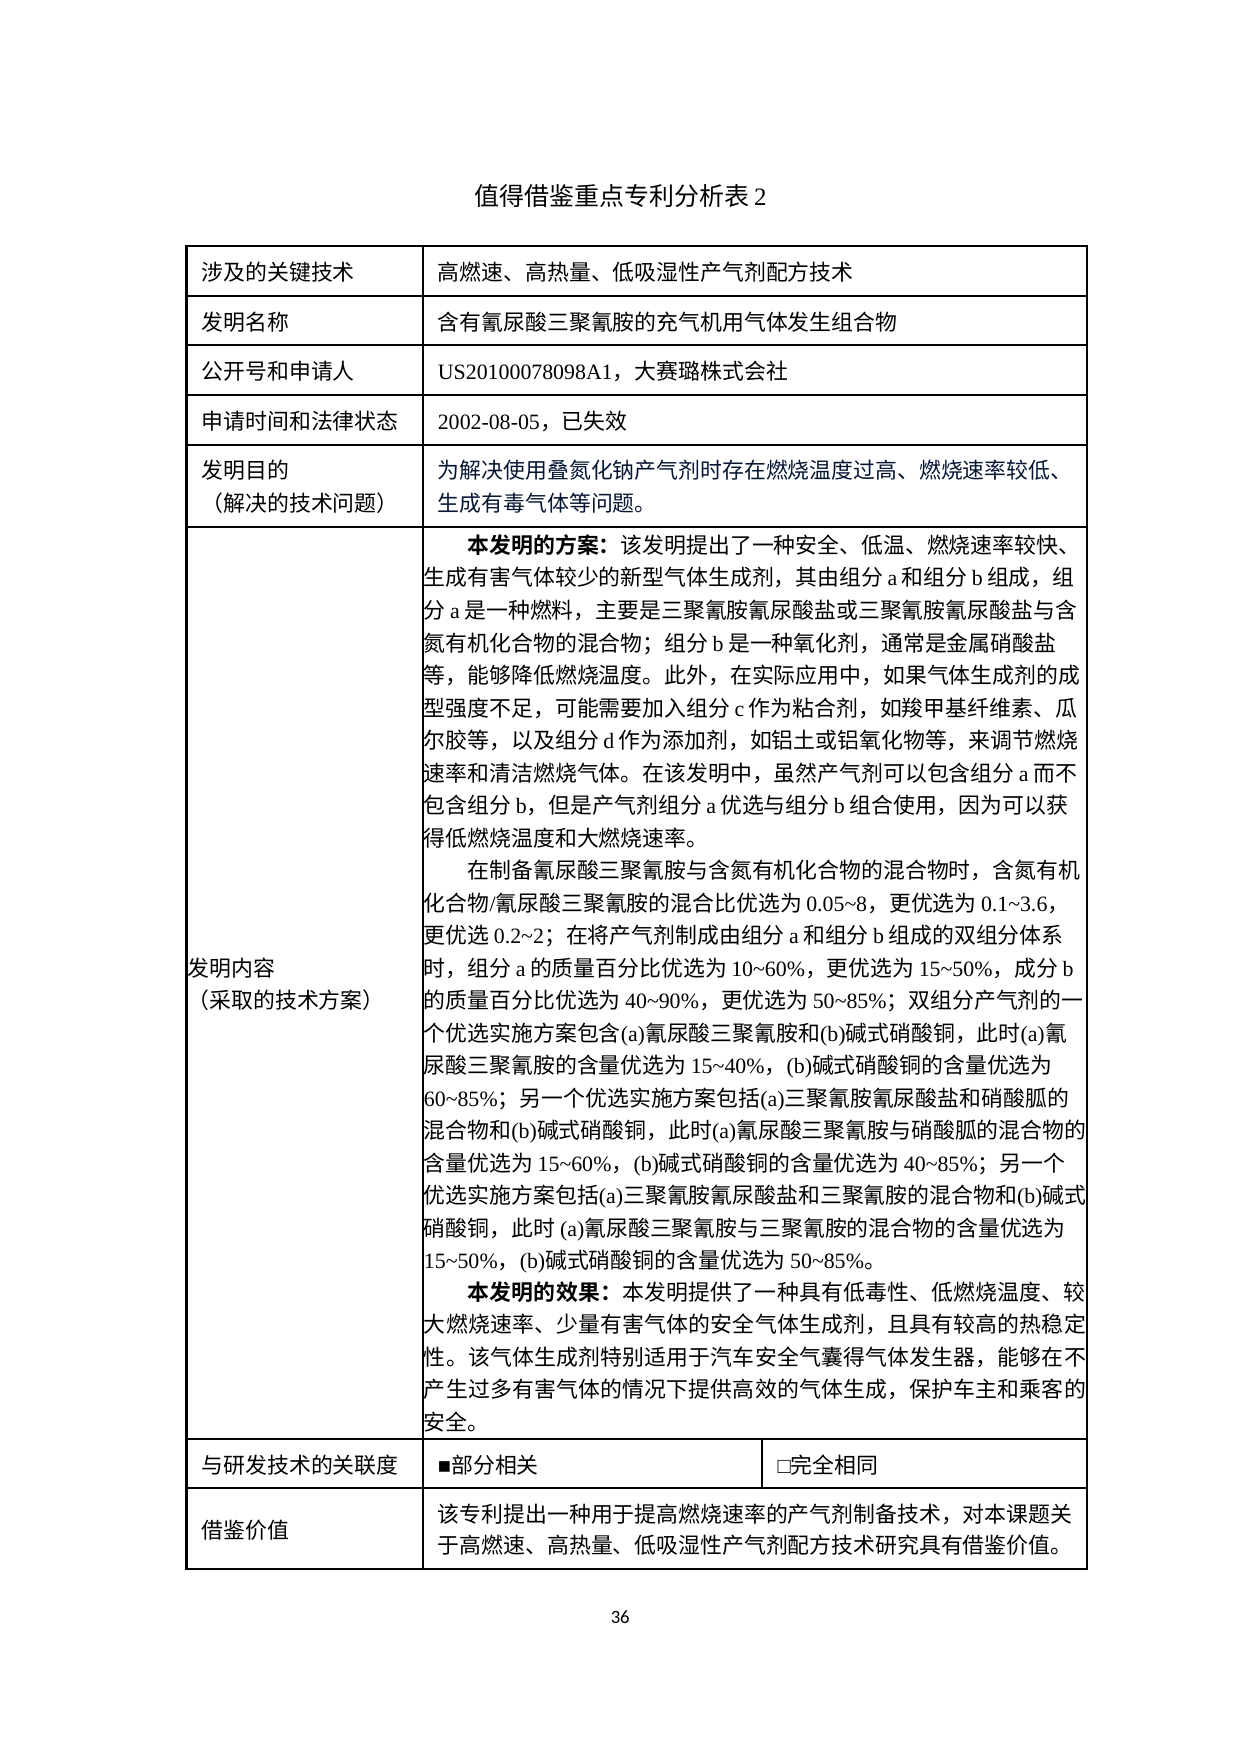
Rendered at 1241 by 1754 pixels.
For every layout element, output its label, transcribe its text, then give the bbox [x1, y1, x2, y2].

table_cell 借鉴价值 [188, 1489, 422, 1568]
table_cell 本发明的方案：该发明提出了一种安全、低温、燃烧速率较快、生成有害气体较少的新型气体生成剂，其由组分a和组分b组成，组分a是一种燃料，主要是三聚氰胺氰尿酸盐或三聚氰胺氰尿酸盐与含氮有机化合物的混合物；组分b是一种氧化剂，通常是金属硝酸盐等，能够降低燃烧温度。此外，在实际应用中，如果气体生成剂的成型强度不足，可能需要加入组分c作为粘合剂，如羧甲基纤维素、瓜尔胶等，以及组分d作为添加剂，如铝土或铝氧化物等，来调节燃烧速率和清洁燃烧气体。在该发明中，虽然产气剂可以包含组分a而不包含组分b，但是产气剂组分a优选与组分b组合使用，因为可以获得低燃烧温度和大燃烧速率。 在制备氰尿酸三聚氰胺与含氮有机化合物的混合物时，含氮有机化合物/氰尿酸三聚氰胺的混合比优选为0.05~8，更优选为0.1~3.6，更优选0.2~2；在将产气剂制成由组分a和组分b组成的双组分体系时，组分a的质量百分比优选为10~60%，更优选为15~50%，成分b的质量百分比优选为40~90%，更优选为50~85%；双组分产气剂的一个优选实施方案包含(a)氰尿酸三聚氰胺和(b)碱式硝酸铜，此时(a)氰尿酸三聚氰胺的含量优选为15~40%，(b)碱式硝酸铜的含量优选为60~85%；另一个优选实施方案包括(a)三聚氰胺氰尿酸盐和硝酸胍的混合物和(b)碱式硝酸铜，此时(a)氰尿酸三聚氰胺与硝酸胍的混合物的含量优选为15~60%，(b)碱式硝酸铜的含量优选为40~85%；另一个优选实施方案包括(a)三聚氰胺氰尿酸盐和三聚氰胺的混合物和(b)碱式硝酸铜，此时 (a)氰尿酸三聚氰胺与三聚氰胺的混合物的含量优选为15~50%，(b)碱式硝酸铜的含量优选为50~85%。 本发明的效果：本发明提供了一种具有低毒性、低燃烧温度、较大燃烧速率、少量有害气体的安全气体生成剂，且具有较高的热稳定性。该气体生成剂特别适用于汽车安全气囊得气体发生器，能够在不产生过多有害气体的情况下提供高效的气体生成，保护车主和乘客的安全。 [424, 1275, 1086, 1438]
table_cell 与研发技术的关联度 [188, 1440, 422, 1487]
table_cell ■部分相关 [424, 1440, 761, 1487]
table_cell 该专利提出一种用于提高燃烧速率的产气剂制备技术，对本课题关于高燃速、高热量、低吸湿性产气剂配方技术研究具有借鉴价值。 [424, 1489, 1086, 1568]
subtitle 值得借鉴重点专利分析表2 [187, 162, 1053, 227]
table_cell 申请时间和法律状态 [188, 396, 422, 443]
table_cell 2002-08-05，已失效 [424, 396, 1086, 443]
table_cell US20100078098A1，大赛璐株式会社 [424, 346, 1086, 394]
table_cell 含有氰尿酸三聚氰胺的充气机用气体发生组合物 [424, 297, 1086, 344]
table_cell 发明内容 （采取的技术方案） [188, 528, 422, 1438]
table_header 高燃速、高热量、低吸湿性产气剂配方技术 [424, 247, 1086, 295]
table_header 涉及的关键技术 [188, 247, 422, 295]
table_cell 发明名称 [188, 297, 422, 344]
table_cell 发明目的 （解决的技术问题） [188, 446, 422, 526]
table_cell 公开号和申请人 [188, 346, 422, 394]
table_cell □完全相同 [763, 1440, 1086, 1487]
table_cell 为解决使用叠氮化钠产气剂时存在燃烧温度过高、燃烧速率较低、生成有毒气体等问题。 [424, 446, 1086, 526]
